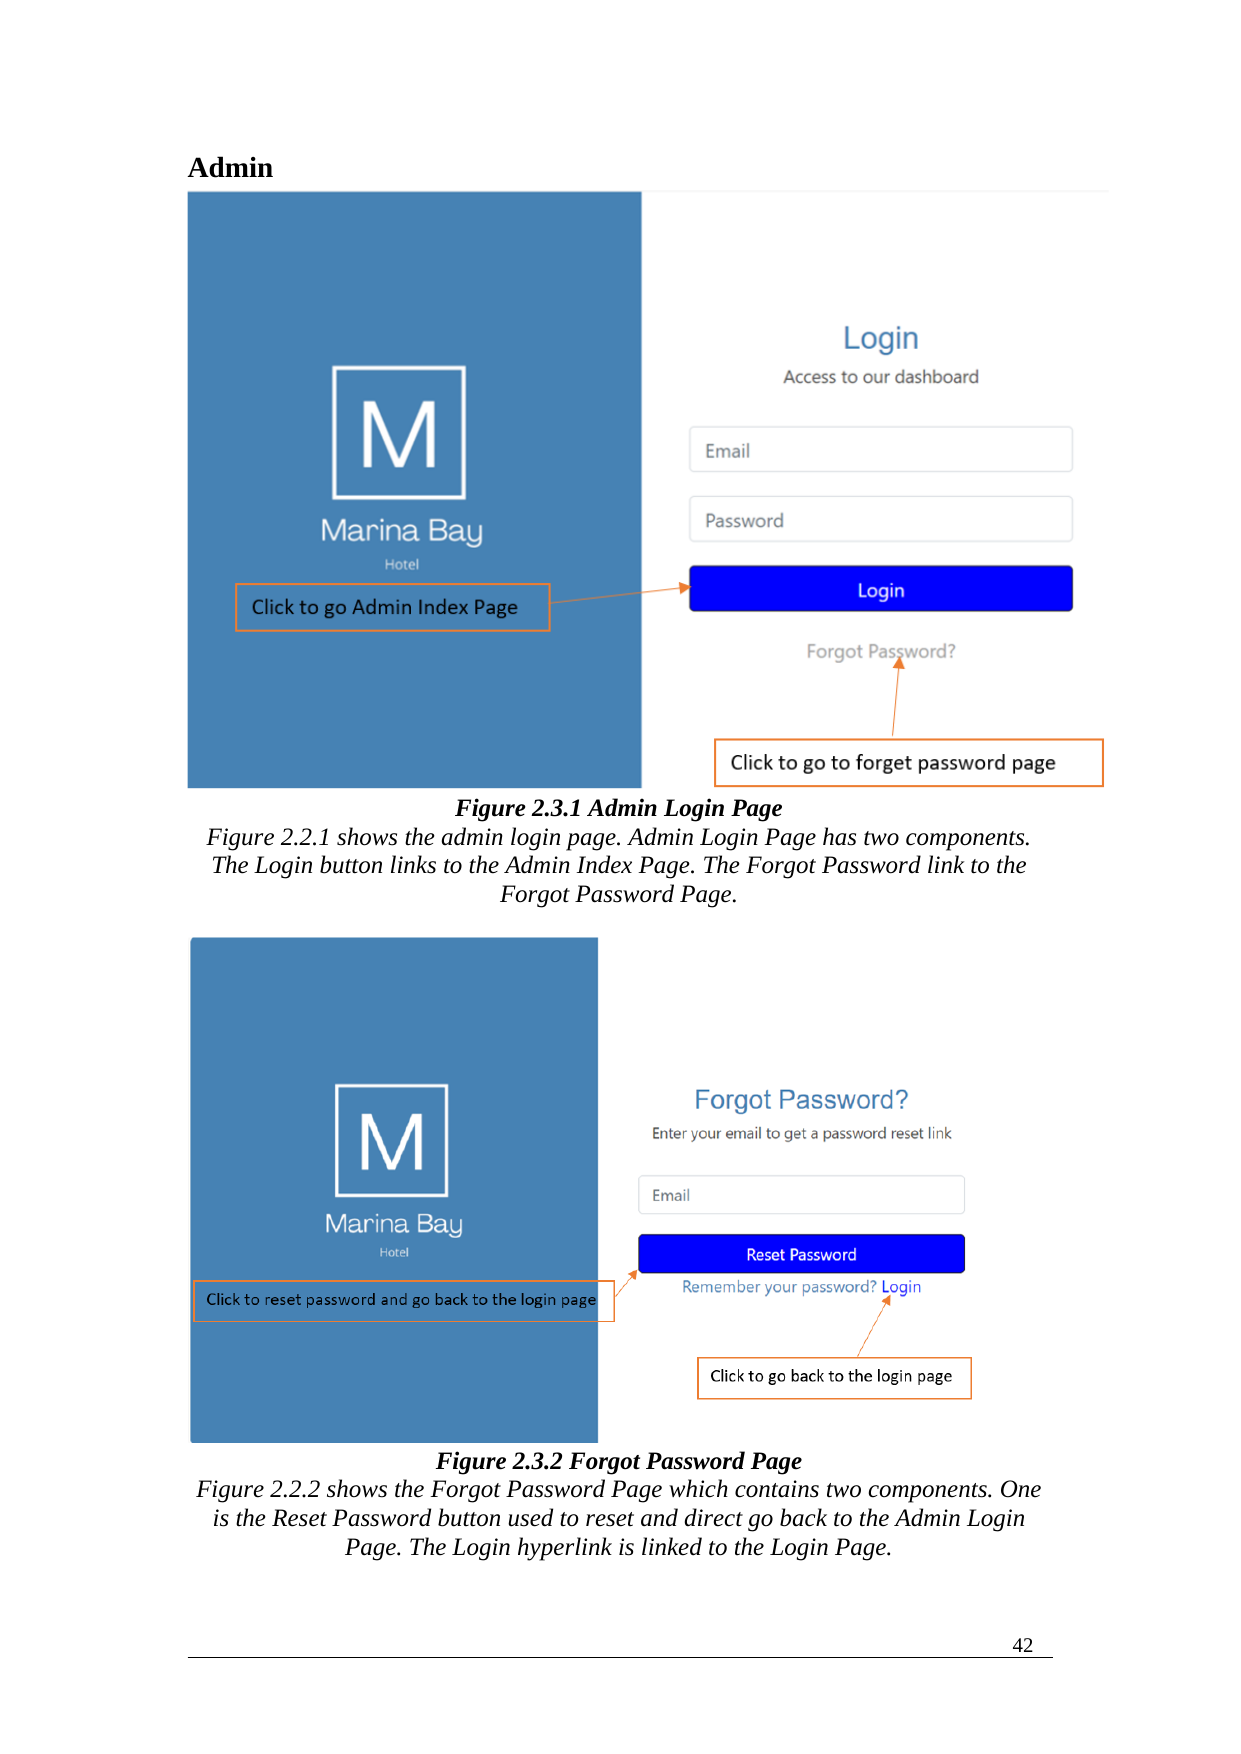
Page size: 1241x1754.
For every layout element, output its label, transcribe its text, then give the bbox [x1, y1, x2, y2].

text Figure 2.3.1 Admin Login Page [187, 793, 1053, 822]
text Figure 2.3.2 Forgot Password Page [187, 1446, 1053, 1474]
text Figure 2.2.1 shows the admin login page. Admin Login Page has two components. The Login button links to the Admin Index Page. The Forgot Password link to the Forgot Password Page. [187, 822, 1053, 908]
picture [187, 183, 1109, 793]
picture [187, 936, 993, 1446]
text Figure 2.2.2 shows the Forgot Password Page which contains two components. One is the Reset Password button used to reset and direct go back to the Admin Login Page. The Login hyperlink is linked to the Login Page. [187, 1474, 1053, 1561]
text Admin [187, 150, 1053, 183]
